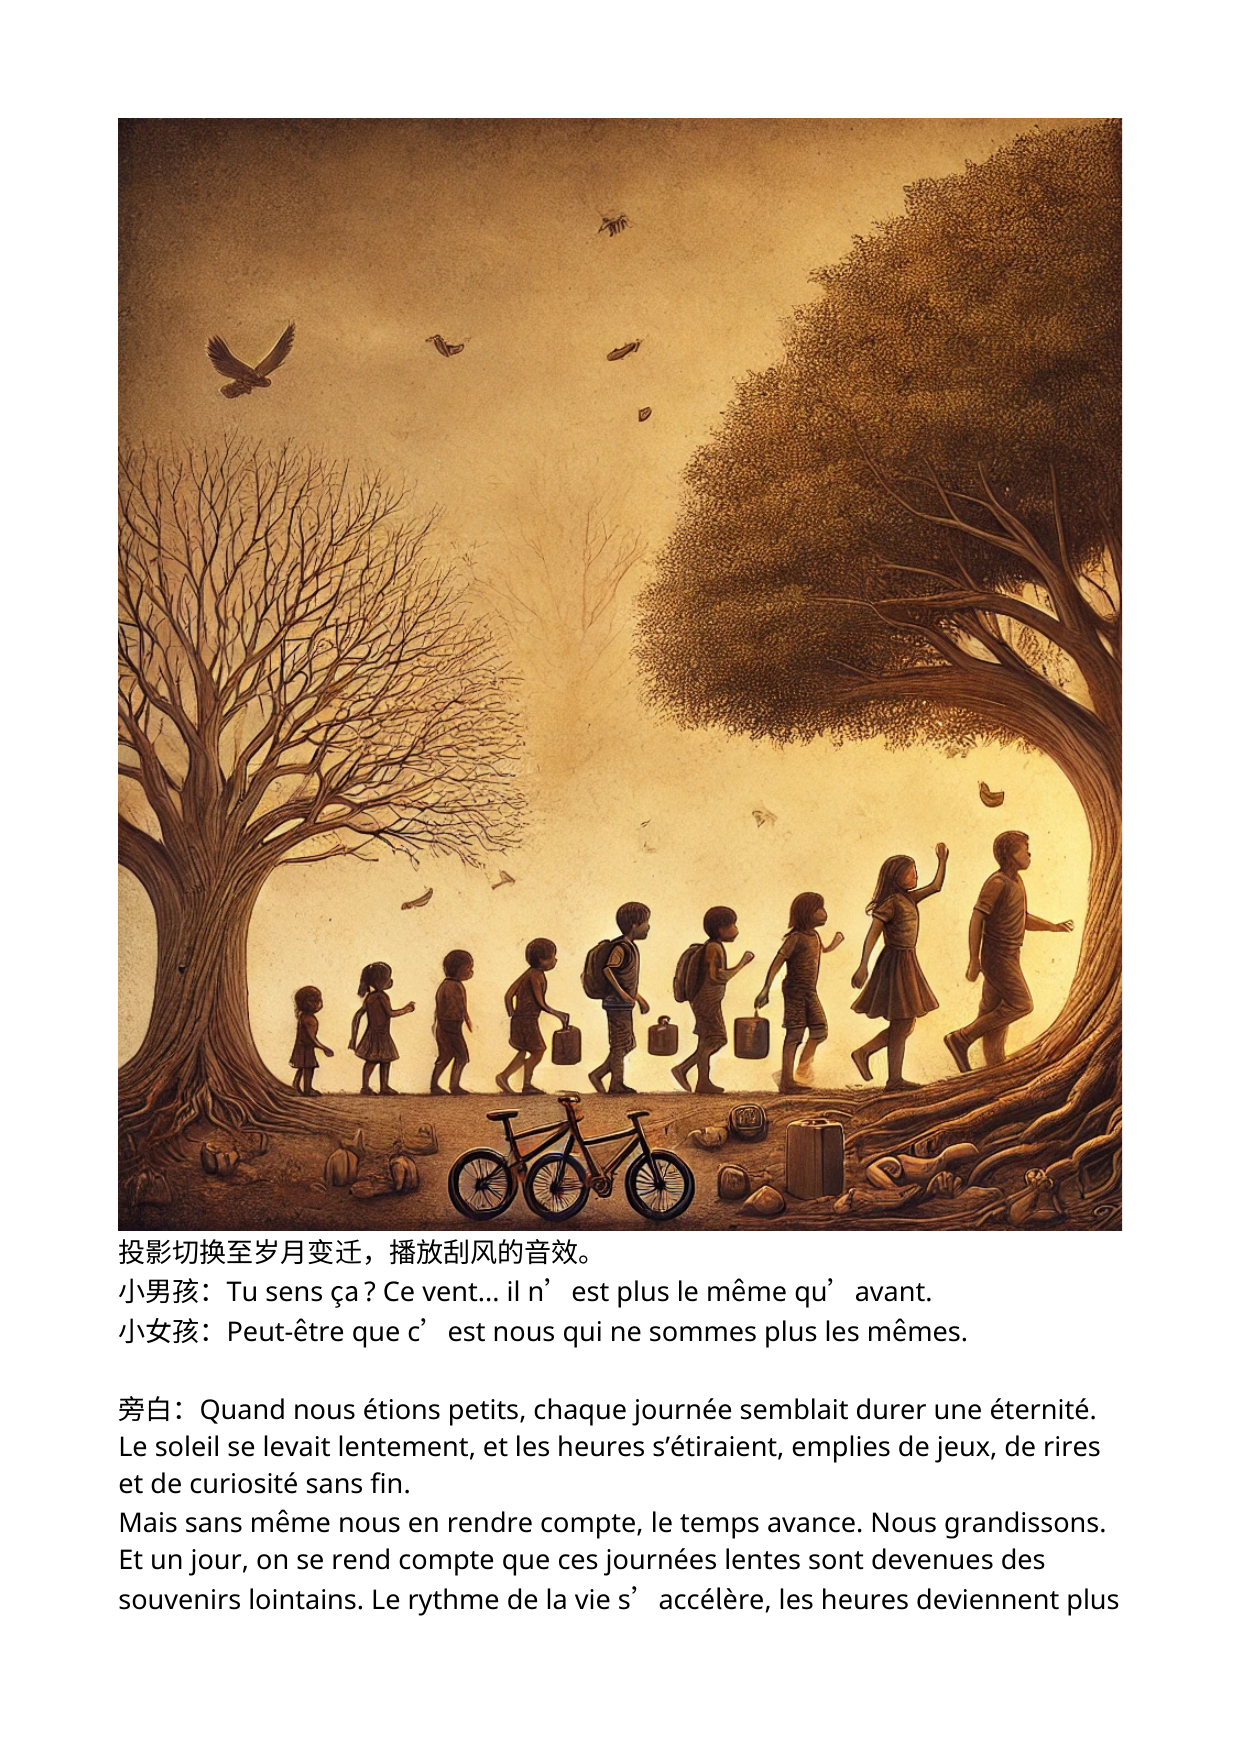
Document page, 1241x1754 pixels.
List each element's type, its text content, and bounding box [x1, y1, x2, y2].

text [118, 1501, 1122, 1617]
text 旁白：Quand nous étions petits, chaque journée semblait durer une éternité. Le soleil se levait lentement, et les heures s’étiraient, emplies de jeux, de rires et de curiosité sans fin. [118, 1388, 1122, 1501]
text 投影切换至岁月变迁，播放刮风的音效。 [118, 1231, 1122, 1270]
picture [118, 118, 1123, 1231]
text 小男孩：Tu sens ça ? Ce vent... il n’est plus le même qu’avant. 小女孩：Peut-être que c’est nous qui ne sommes plus les mêmes. [118, 1270, 1122, 1349]
